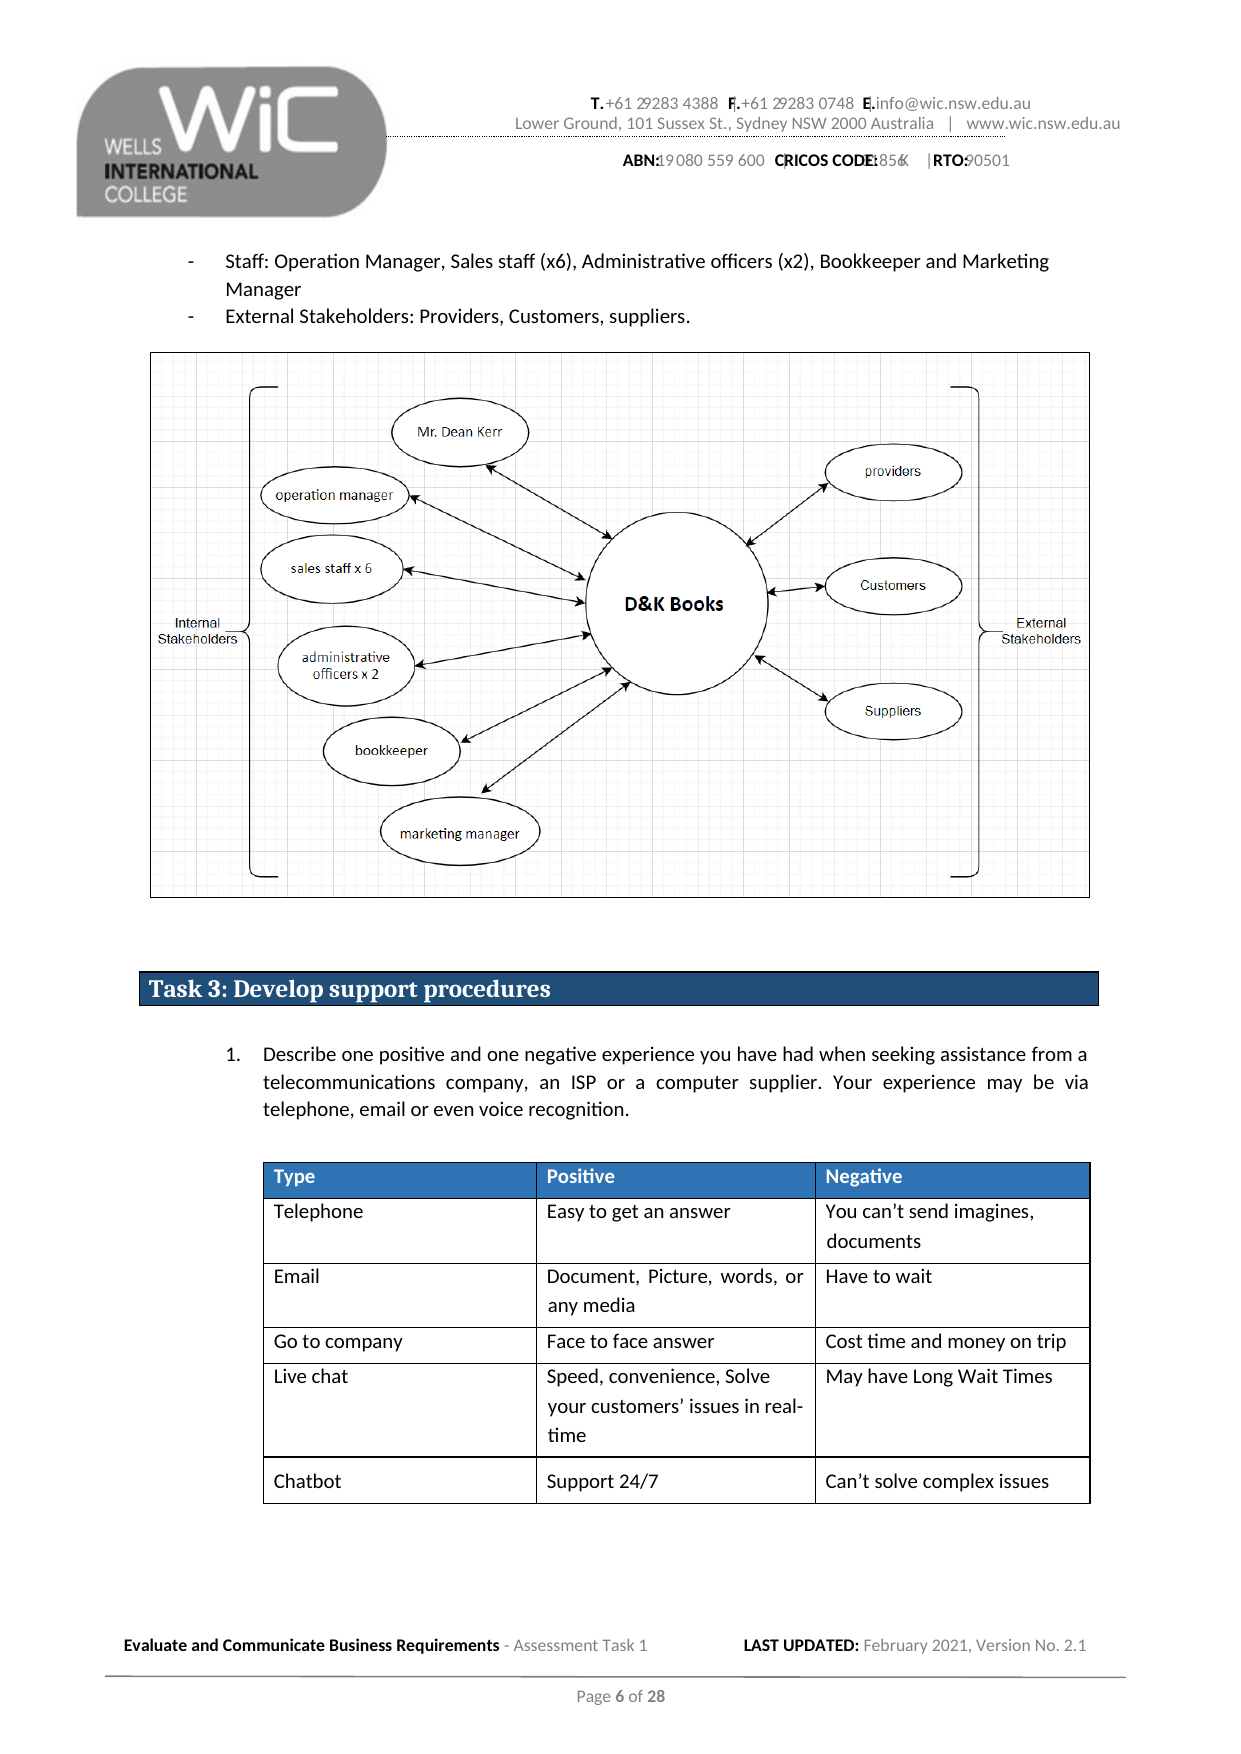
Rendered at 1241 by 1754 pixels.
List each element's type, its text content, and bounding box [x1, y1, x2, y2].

table_cell Face to face answer [537, 1328, 815, 1363]
table_header Type [264, 1163, 536, 1198]
table_cell Chatbot [264, 1458, 536, 1502]
table_header Positive [537, 1163, 815, 1198]
table_cell Document, Picture, words, or any media [537, 1264, 815, 1327]
table_cell May have Long Wait Times [816, 1364, 1089, 1456]
table_cell Go to company [264, 1328, 536, 1363]
table_cell Live chat [264, 1364, 536, 1456]
picture [76, 59, 399, 224]
table_cell Have to wait [816, 1264, 1089, 1327]
table_cell Cost time and money on trip [816, 1328, 1089, 1363]
table_cell You can’t send imagines, documents [816, 1199, 1089, 1262]
table_cell Can’t solve complex issues [816, 1458, 1089, 1502]
table_cell Telephone [264, 1199, 536, 1262]
list External Stakeholders: Providers, Customers, suppliers. [188, 303, 1090, 328]
table_header Negative [816, 1163, 1089, 1198]
list Staff: Operation Manager, Sales staff (x6), Administrative officers (x2), Bookkeeper and Marketing Manager [188, 248, 1090, 301]
table_cell Support 24/7 [537, 1458, 815, 1502]
table_cell Easy to get an answer [537, 1199, 815, 1262]
subtitle Task 3: Develop support procedures [140, 973, 1098, 1005]
table_cell Email [264, 1264, 536, 1327]
picture [151, 353, 1089, 897]
list Describe one positive and one negative experience you have had when seeking assistance from a telecommunications company, an ISP or a computer supplier. Your experience may be via telephone, email or even voice recognition. [225, 1042, 1090, 1122]
table_cell Speed, convenience, Solve your customers’ issues in real-time [537, 1364, 815, 1456]
